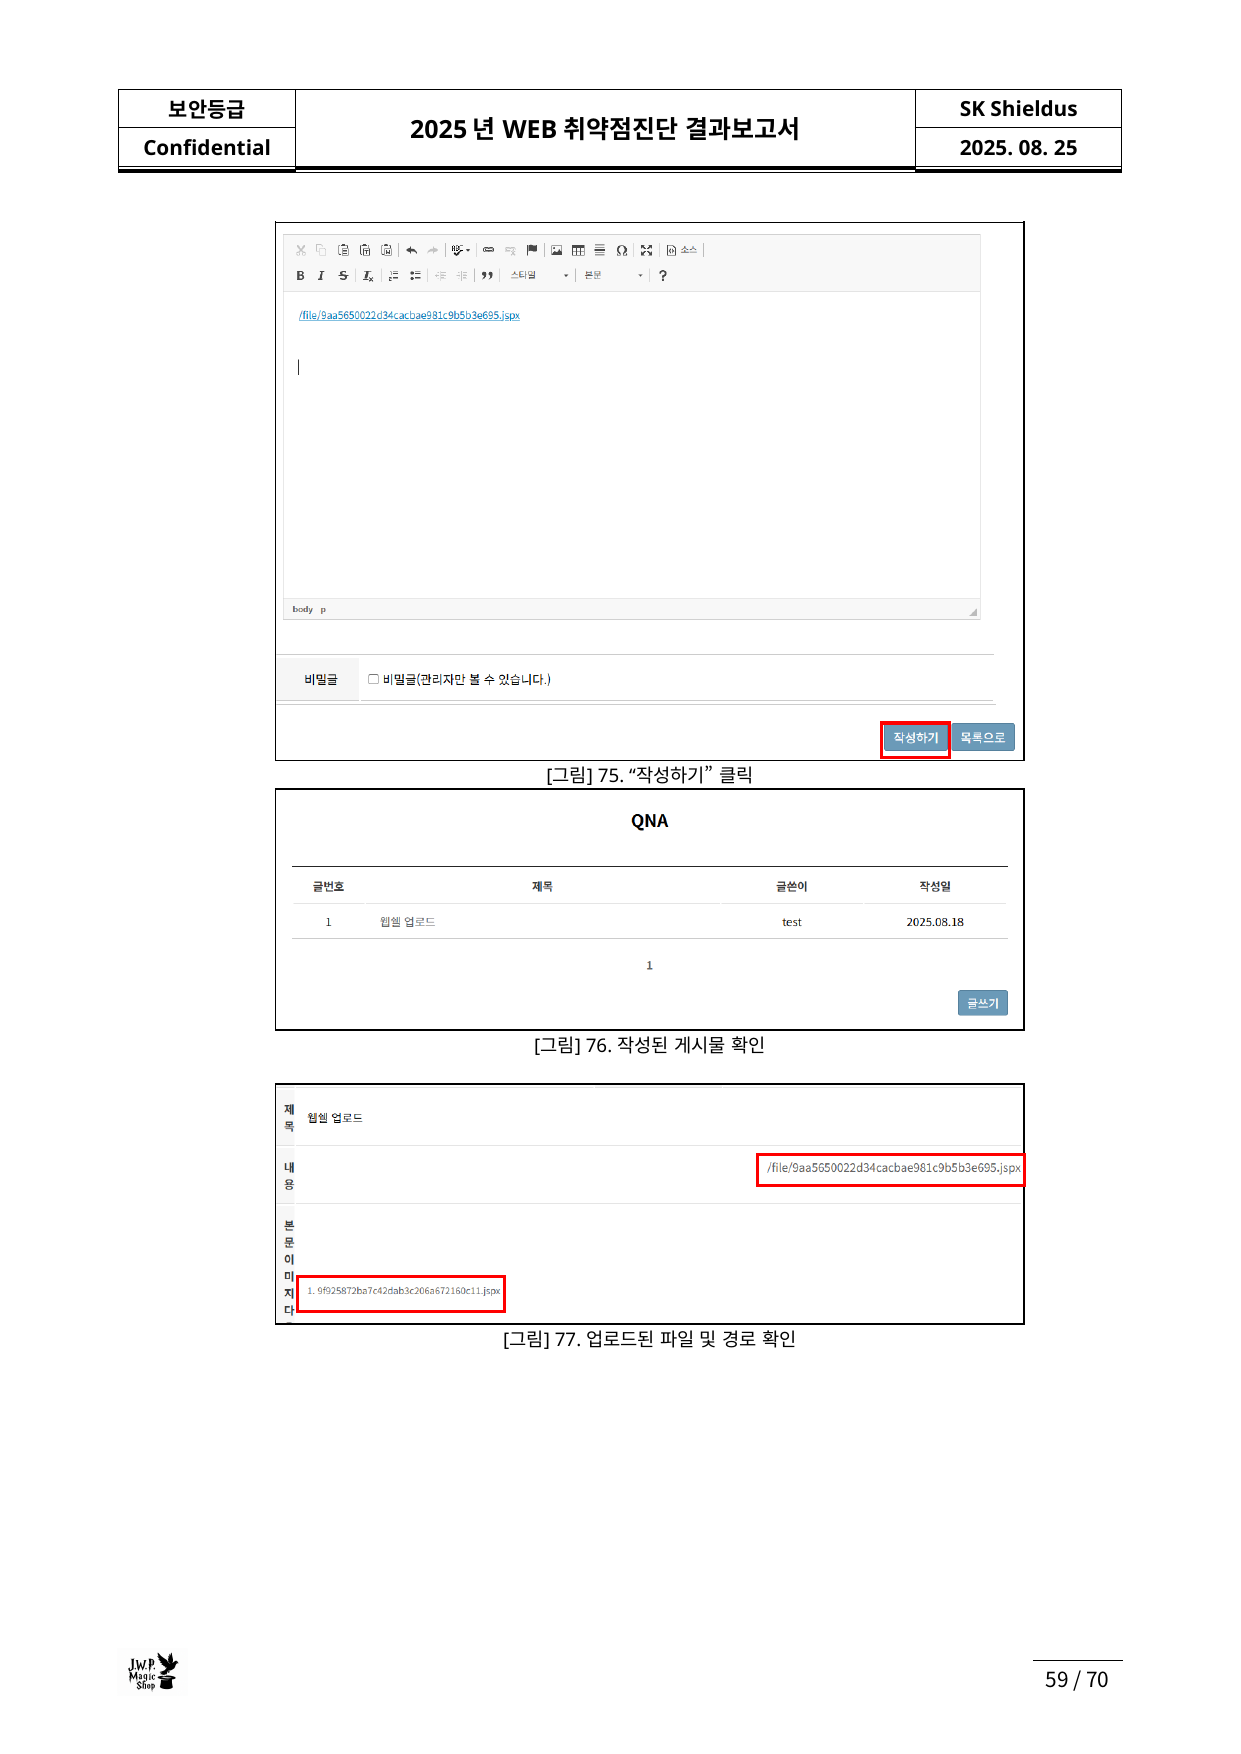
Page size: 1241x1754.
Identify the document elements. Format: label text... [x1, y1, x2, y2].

picture [759, 1156, 1023, 1184]
text [그림] 76. 작성된 게시물 확인 [192, 1031, 1107, 1058]
picture [276, 223, 1023, 760]
text [그림] 75. “작성하기” 클릭 [192, 761, 1107, 788]
text [그림] 77. 업로드된 파일 및 경로 확인 [192, 1325, 1107, 1352]
picture [276, 790, 1023, 1029]
picture [276, 1085, 1023, 1323]
picture [117, 1648, 188, 1696]
